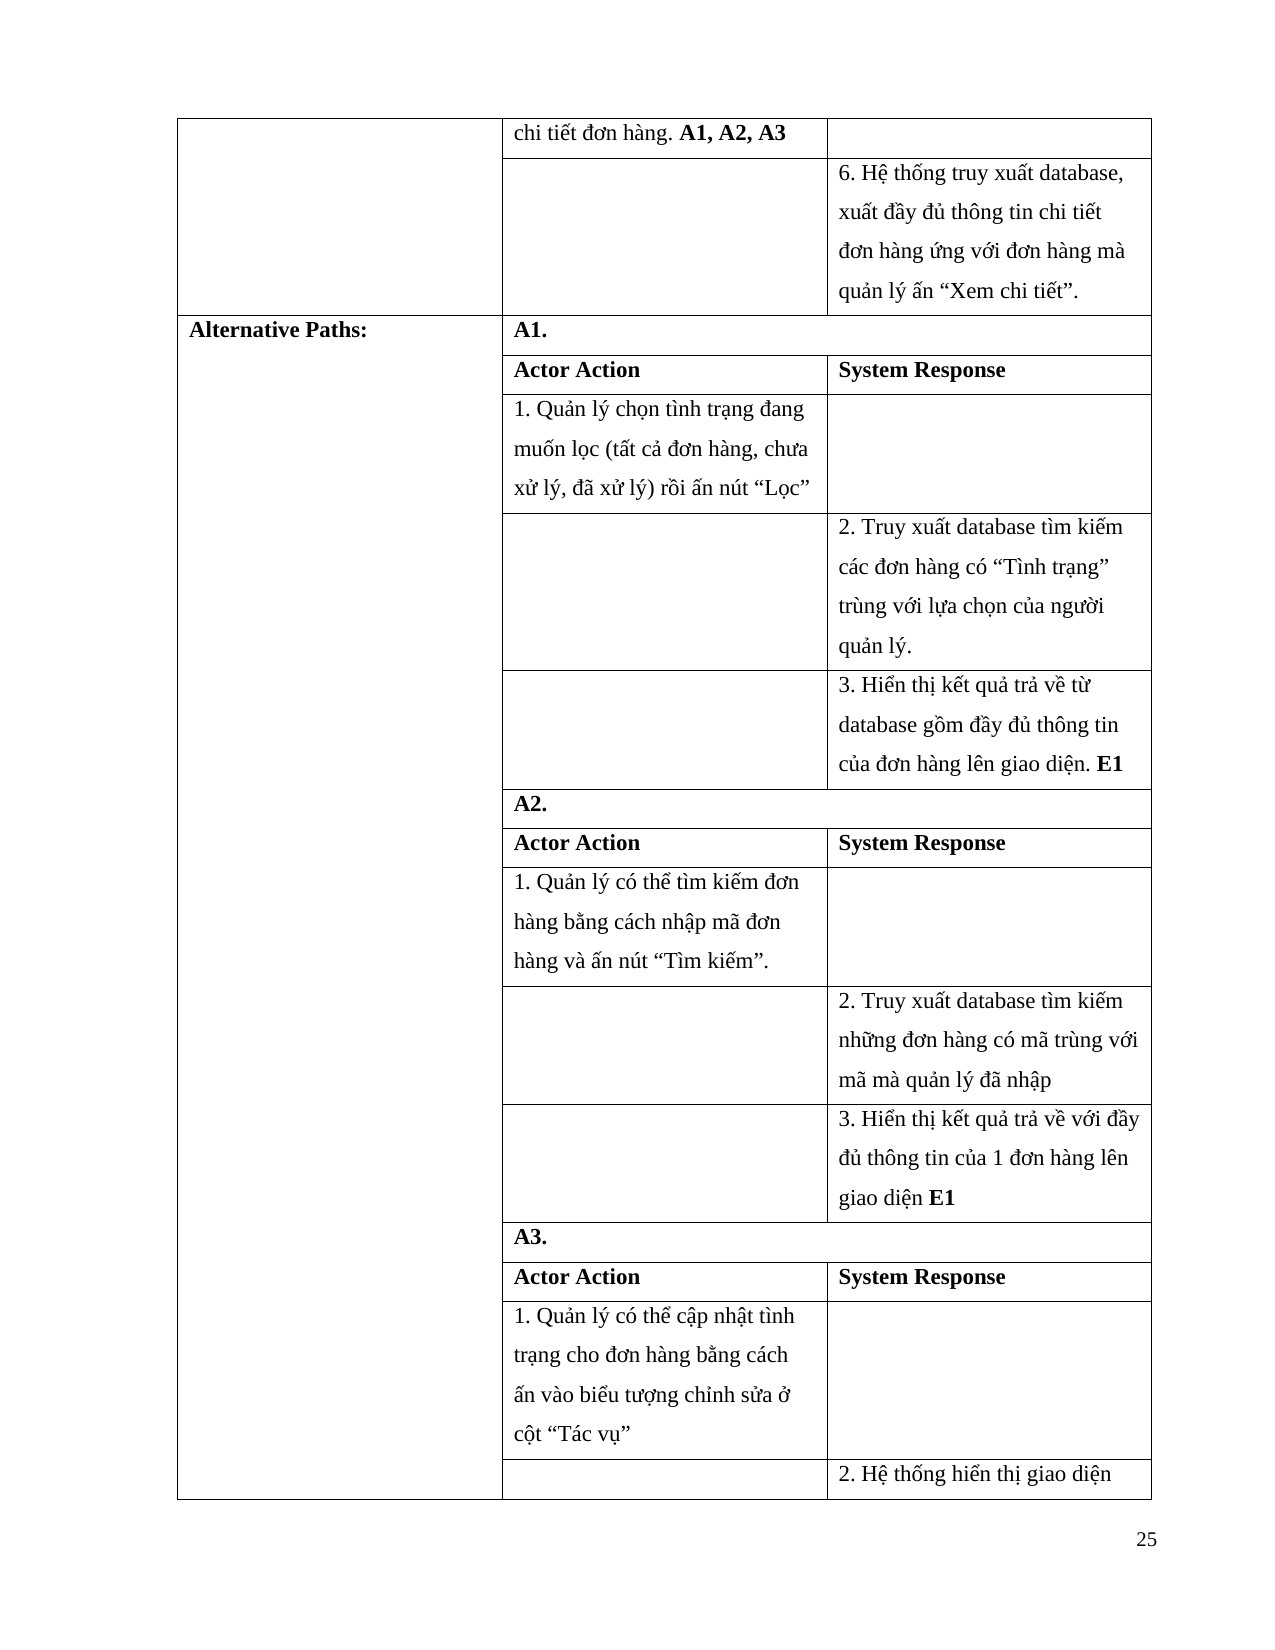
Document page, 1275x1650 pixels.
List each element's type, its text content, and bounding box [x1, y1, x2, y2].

table_cell [503, 514, 827, 670]
table_cell [503, 159, 827, 315]
table_cell 2. Truy xuất database tìm kiếm những đơn hàng có mã trùng với mã mà quản lý đã nhập [828, 987, 1151, 1104]
table_cell Actor Action [503, 1263, 827, 1301]
table_cell System Response [828, 356, 1151, 394]
table_cell [828, 868, 1151, 986]
table_cell [828, 395, 1151, 512]
table_cell 2. Truy xuất database tìm kiếm các đơn hàng có “Tình trạng” trùng với lựa chọn của người quản lý. [828, 514, 1151, 670]
table_cell System Response [828, 1263, 1151, 1301]
table_cell A3. [503, 1223, 1151, 1262]
table_cell 1. Quản lý có thể cập nhật tình trạng cho đơn hàng bằng cách ấn vào biểu tượng chỉnh sửa ở cột “Tác vụ” [503, 1302, 827, 1459]
table_cell 3. Hiển thị kết quả trả về từ database gồm đầy đủ thông tin của đơn hàng lên giao diện. E1 [828, 671, 1151, 788]
table_cell 3. Hiển thị kết quả trả về với đầy đủ thông tin của 1 đơn hàng lên giao diện E1 [828, 1105, 1151, 1222]
table_cell [503, 987, 827, 1104]
table_cell [503, 1105, 827, 1222]
table_cell Actor Action [503, 356, 827, 394]
table_cell A2. [503, 790, 1151, 828]
table_cell 1. Quản lý chọn tình trạng đang muốn lọc (tất cả đơn hàng, chưa xử lý, đã xử lý) rồi ấn nút “Lọc” [503, 395, 827, 512]
table_cell [503, 1460, 827, 1499]
table_cell 1. Quản lý có thể tìm kiếm đơn hàng bằng cách nhập mã đơn hàng và ấn nút “Tìm kiếm”. [503, 868, 827, 986]
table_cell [503, 119, 827, 157]
table_cell Actor Action [503, 829, 827, 867]
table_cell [828, 1460, 1151, 1499]
table_cell 6. Hệ thống truy xuất database, xuất đầy đủ thông tin chi tiết đơn hàng ứng với đơn hàng mà quản lý ấn “Xem chi tiết”. [828, 159, 1151, 315]
table_cell A1. [503, 316, 1151, 355]
table_cell [503, 671, 827, 788]
table_cell Alternative Paths: [178, 316, 502, 1499]
table_cell [828, 119, 1151, 157]
table_cell System Response [828, 829, 1151, 867]
table_cell [828, 1302, 1151, 1459]
